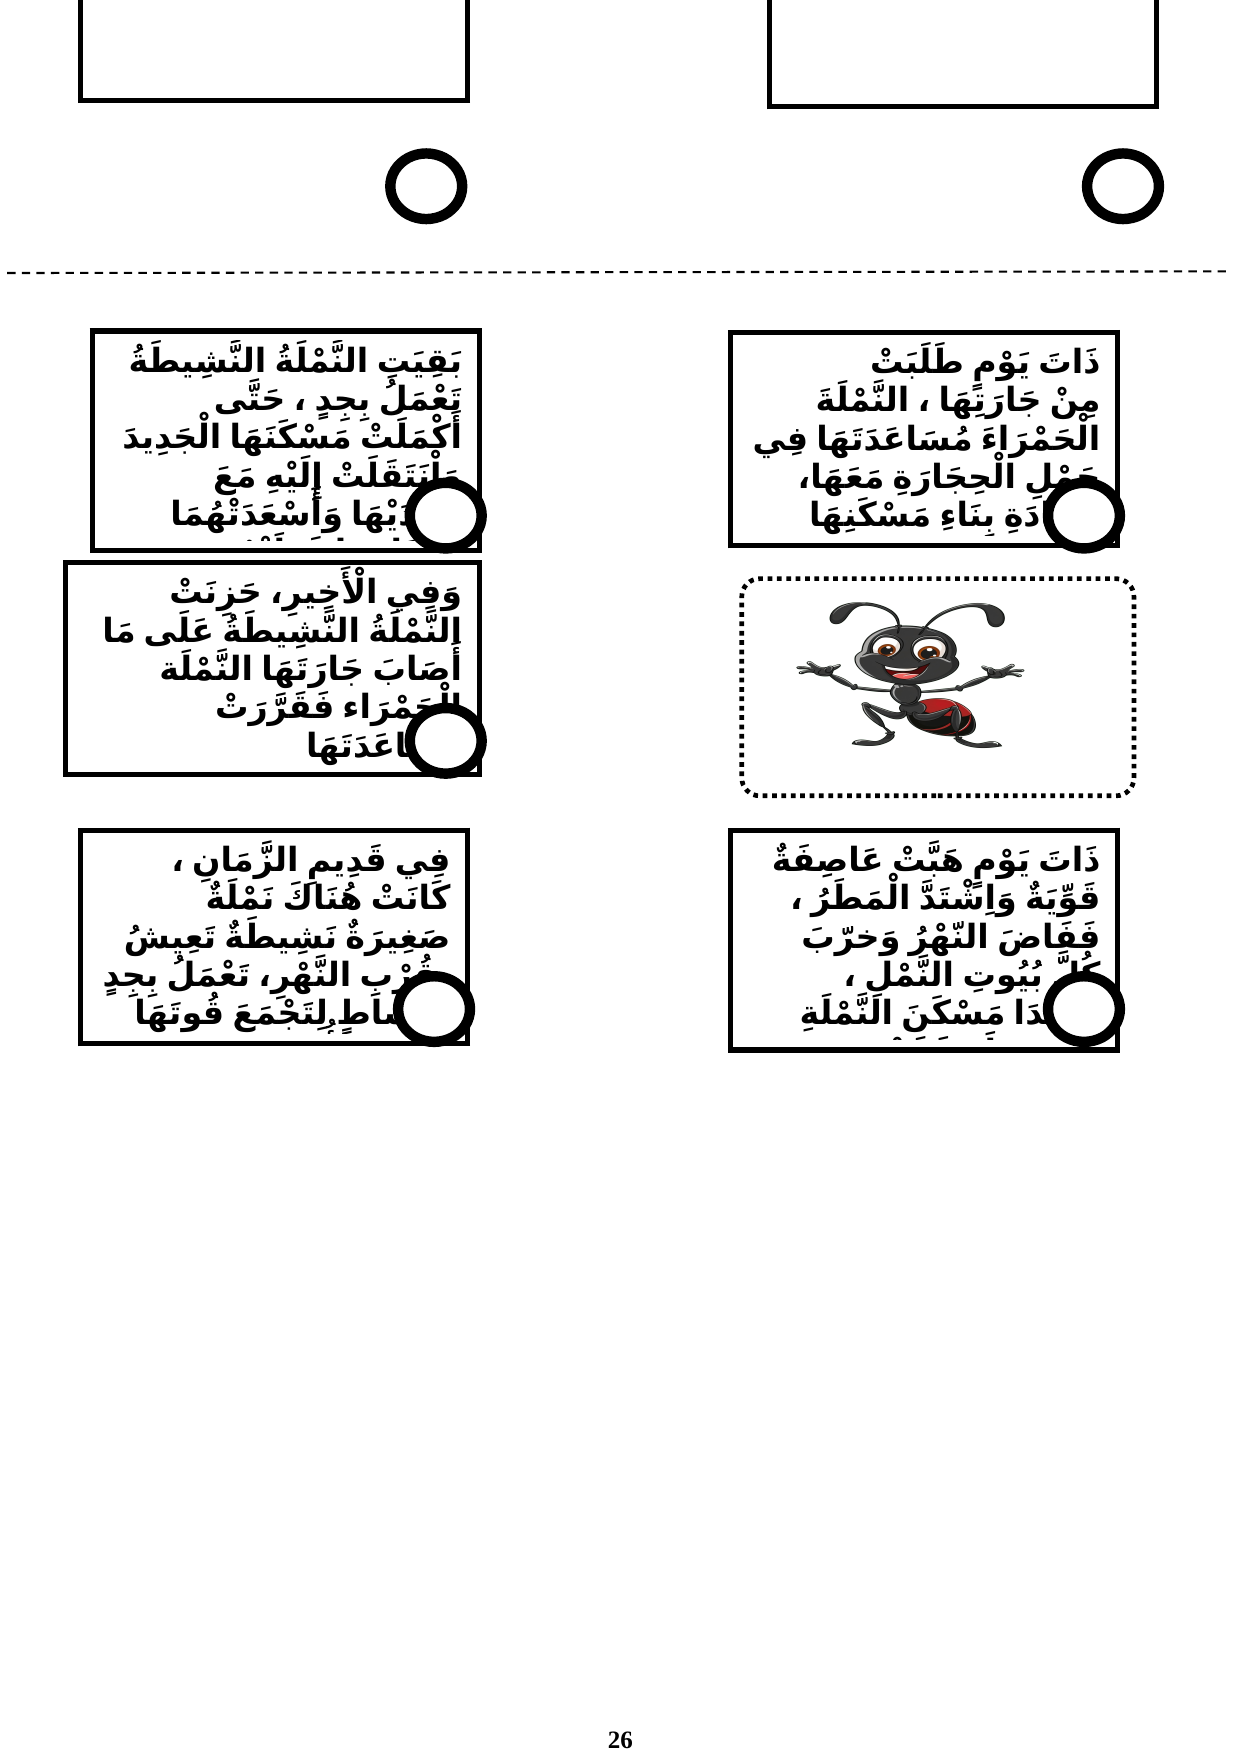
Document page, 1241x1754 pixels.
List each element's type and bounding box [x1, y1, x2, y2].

picture [748, 585, 1081, 767]
